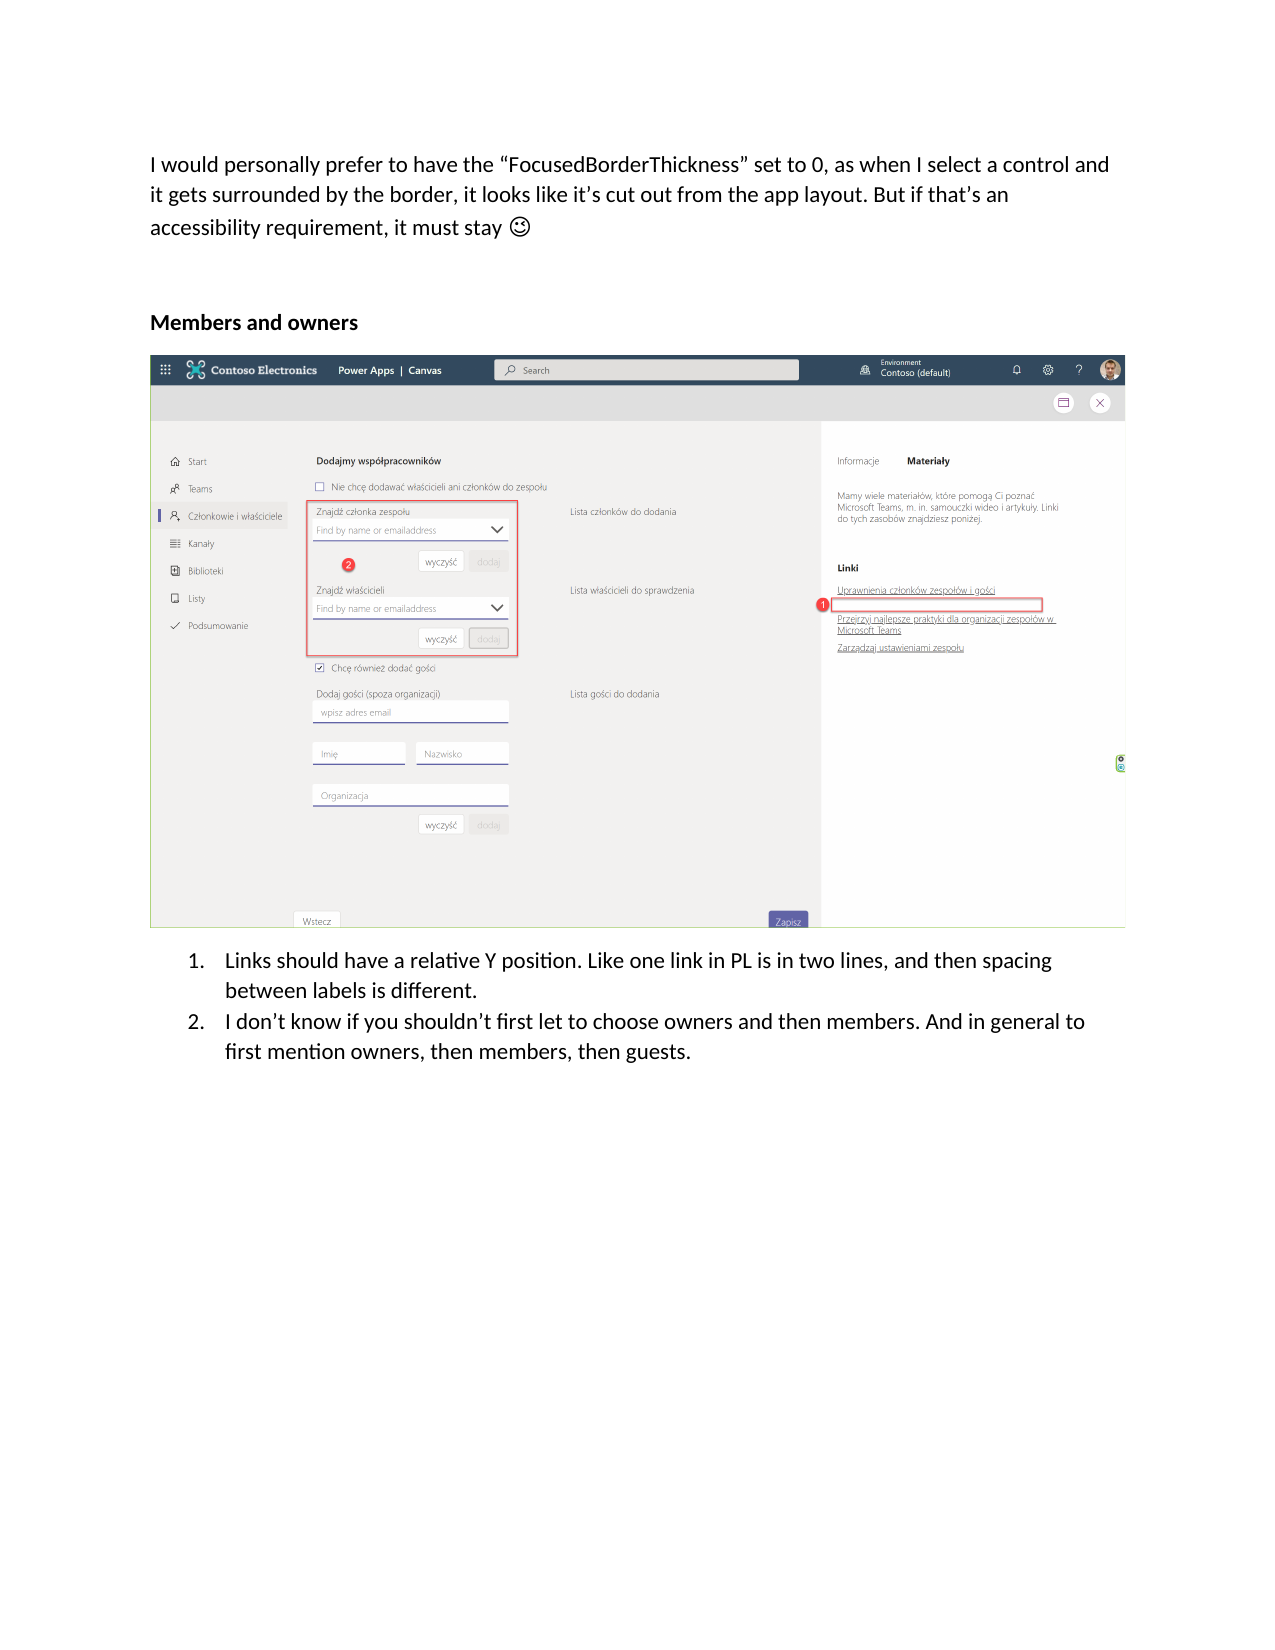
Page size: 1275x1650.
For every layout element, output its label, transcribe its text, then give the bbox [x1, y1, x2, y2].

picture [150, 355, 1125, 928]
text I would personally prefer to have the “FocusedBorderThickness” set to 0, as when I select a control and it gets surrounded by the border, it looks like it’s cut out from the app layout. But if that’s an accessibility requirement, it must stay [150, 150, 1125, 242]
list I don’t know if you shouldn’t first let to choose owners and then members. And in general to first mention owners, then members, then guests. [187, 1007, 1125, 1065]
list Links should have a relative Y position. Like one link in PL is in two lines, and then spacing between labels is different. [187, 946, 1125, 1004]
text Members and owners [150, 308, 1125, 336]
